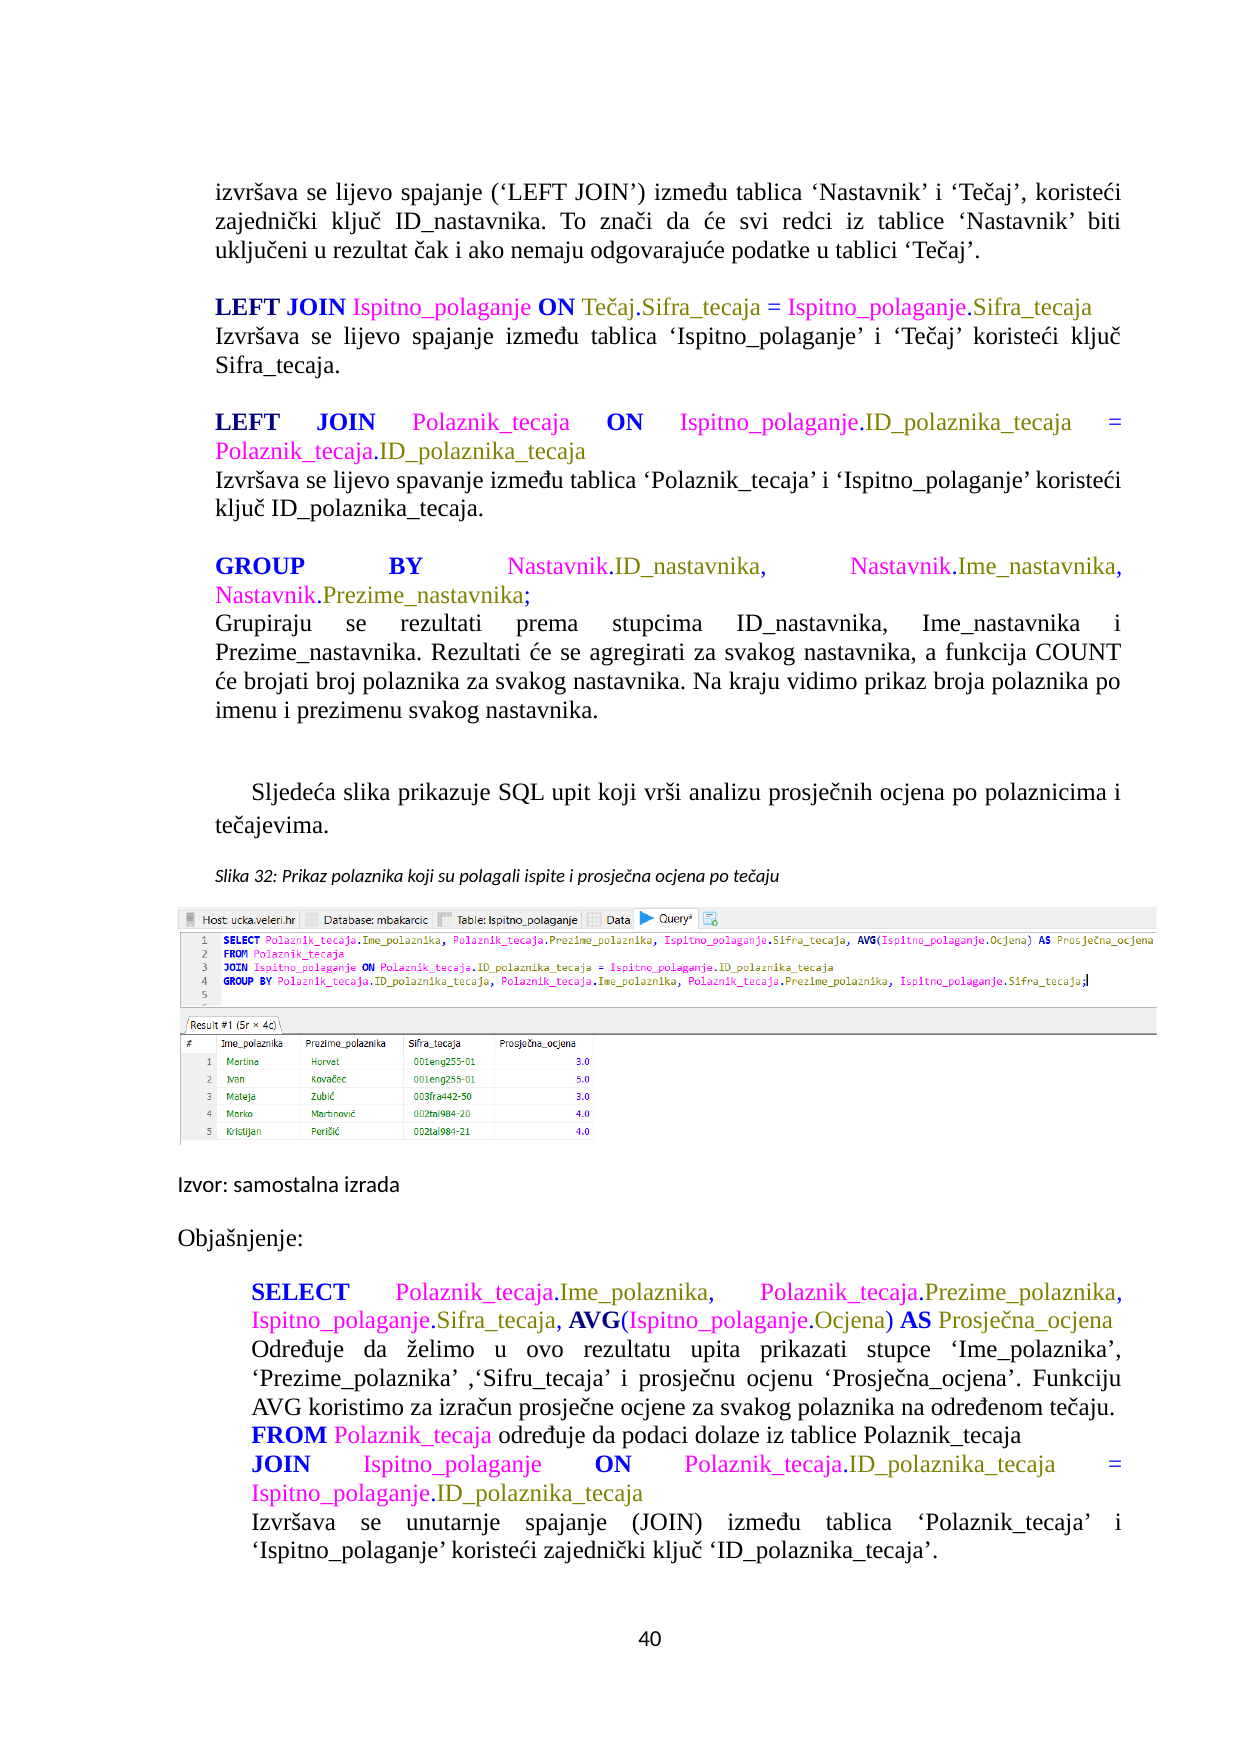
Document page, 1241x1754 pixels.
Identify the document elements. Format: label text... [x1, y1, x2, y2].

text GROUP BY Nastavnik.ID_nastavnika, Nastavnik.Ime_nastavnika, Nastavnik.Prezime_nastavnika; [215, 551, 1122, 608]
text Sljedeća slika prikazuje SQL upit koji vrši analizu prosječnih ocjena po polaznicima i tečajevima. [215, 777, 1122, 839]
text JOIN Ispitno_polaganje ON Polaznik_tecaja.ID_polaznika_tecaja = Ispitno_polaganje.ID_polaznika_tecaja [251, 1449, 1122, 1507]
text SELECT Polaznik_tecaja.Ime_polaznika, Polaznik_tecaja.Prezime_polaznika, Ispitno_polaganje.Sifra_tecaja, AVG(Ispitno_polaganje.Ocjena) AS Prosječna_ocjena [251, 1277, 1122, 1334]
text izvršava se lijevo spajanje (‘LEFT JOIN’) između tablica ‘Nastavnik’ i ‘Tečaj’, koristeći zajednički ključ ID_nastavnika. To znači da će svi redci iz tablice ‘Nastavnik’ biti uključeni u rezultat čak i ako nemaju odgovarajuće podatke u tablici ‘Tečaj’. [215, 177, 1122, 263]
text Grupiraju se rezultati prema stupcima ID_nastavnika, Ime_nastavnika i Prezime_nastavnika. Rezultati će se agregirati za svakog nastavnika, a funkcija COUNT će brojati broj polaznika za svakog nastavnika. Na kraju vidimo prikaz broja polaznika po imenu i prezimenu svakog nastavnika. [215, 608, 1122, 723]
text Izvršava se unutarnje spajanje (JOIN) između tablica ‘Polaznik_tecaja’ i ‘Ispitno_polaganje’ koristeći zajednički ključ ‘ID_polaznika_tecaja’. [251, 1507, 1122, 1564]
picture [177, 907, 1157, 1145]
text FROM Polaznik_tecaja određuje da podaci dolaze iz tablice Polaznik_tecaja [251, 1421, 1122, 1449]
text Izvor: samostalna izrada [177, 1170, 1122, 1198]
text Izvršava se lijevo spavanje između tablica ‘Polaznik_tecaja’ i ‘Ispitno_polaganje’ koristeći ključ ID_polaznika_tecaja. [215, 465, 1122, 522]
text Određuje da želimo u ovo rezultatu upita prikazati stupce ‘Ime_polaznika’, ‘Prezime_polaznika’ ,‘Sifru_tecaja’ i prosječnu ocjenu ‘Prosječna_ocjena’. Funkciju AVG koristimo za izračun prosječne ocjene za svakog polaznika na određenom tečaju. [251, 1334, 1122, 1421]
text LEFT JOIN Polaznik_tecaja ON Ispitno_polaganje.ID_polaznika_tecaja = Polaznik_tecaja.ID_polaznika_tecaja [215, 407, 1122, 465]
text LEFT JOIN Ispitno_polaganje ON Tečaj.Sifra_tecaja = Ispitno_polaganje.Sifra_tecaja [215, 292, 1122, 321]
text Slika 32: Prikaz polaznika koji su polagali ispite i prosječna ocjena po tečaju [177, 864, 1122, 887]
text Objašnjenje: [177, 1223, 1122, 1252]
text Izvršava se lijevo spajanje između tablica ‘Ispitno_polaganje’ i ‘Tečaj’ koristeći ključ Sifra_tecaja. [215, 321, 1122, 378]
